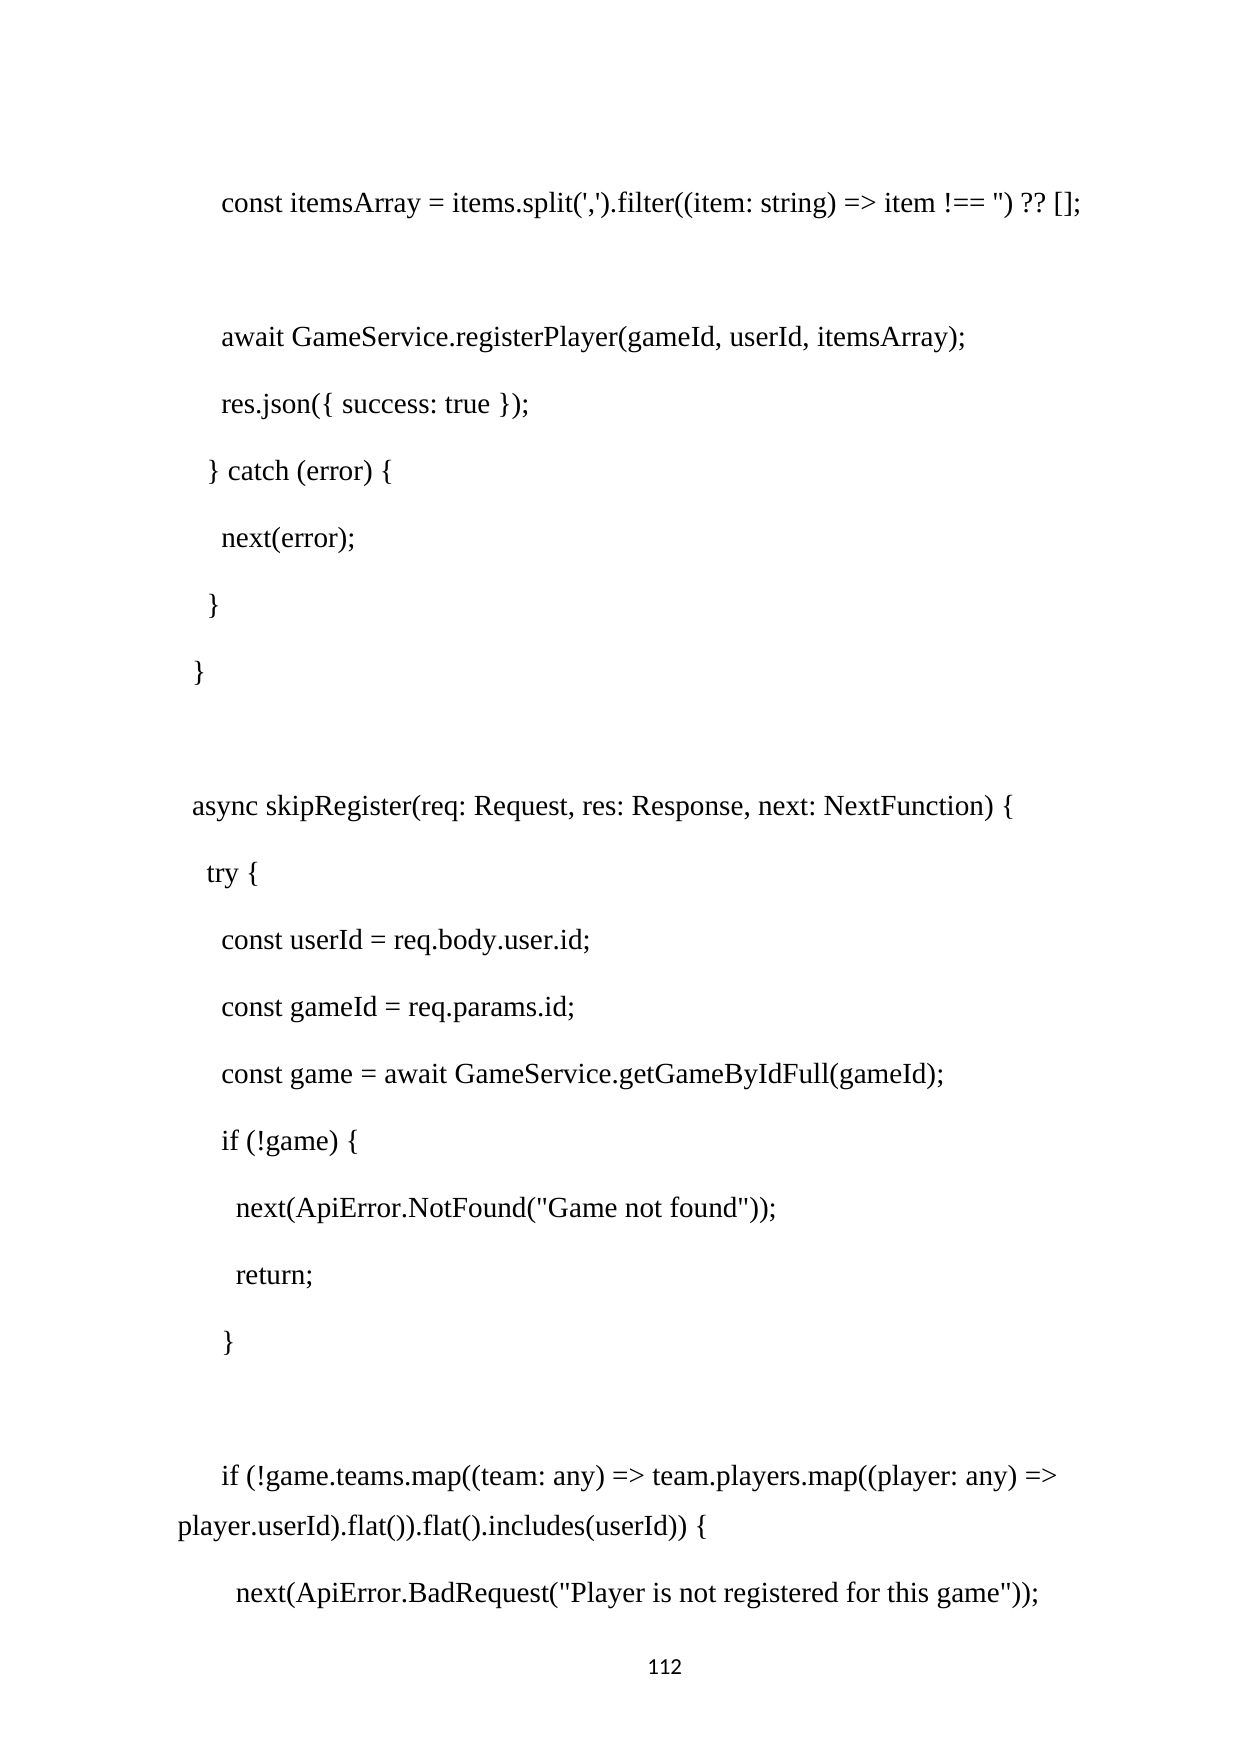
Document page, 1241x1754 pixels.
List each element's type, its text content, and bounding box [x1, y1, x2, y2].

text next(ApiError.NotFound("Game not found")); [177, 1190, 1152, 1223]
text next(ApiError.BadRequest("Player is not registered for this game")); [177, 1575, 1152, 1608]
text await GameService.registerPlayer(gameId, userId, itemsArray); [177, 319, 1152, 353]
text } [177, 654, 1152, 687]
text if (!game.teams.map((team: any) => team.players.map((player: any) => player.userId).flat()).flat().includes(userId)) { [177, 1458, 1152, 1542]
text } [177, 587, 1152, 621]
text if (!game) { [177, 1123, 1152, 1156]
text const userId = req.body.user.id; [177, 922, 1152, 955]
text } [177, 1324, 1152, 1357]
text const itemsArray = items.split(',').filter((item: string) => item !== '') ?? []; [177, 185, 1152, 219]
text async skipRegister(req: Request, res: Response, next: NextFunction) { [177, 788, 1152, 821]
text const game = await GameService.getGameByIdFull(gameId); [177, 1056, 1152, 1089]
text return; [177, 1257, 1152, 1290]
text } catch (error) { [177, 453, 1152, 487]
text res.json({ success: true }); [177, 386, 1152, 419]
text try { [177, 855, 1152, 888]
text const gameId = req.params.id; [177, 989, 1152, 1022]
text next(error); [177, 520, 1152, 553]
